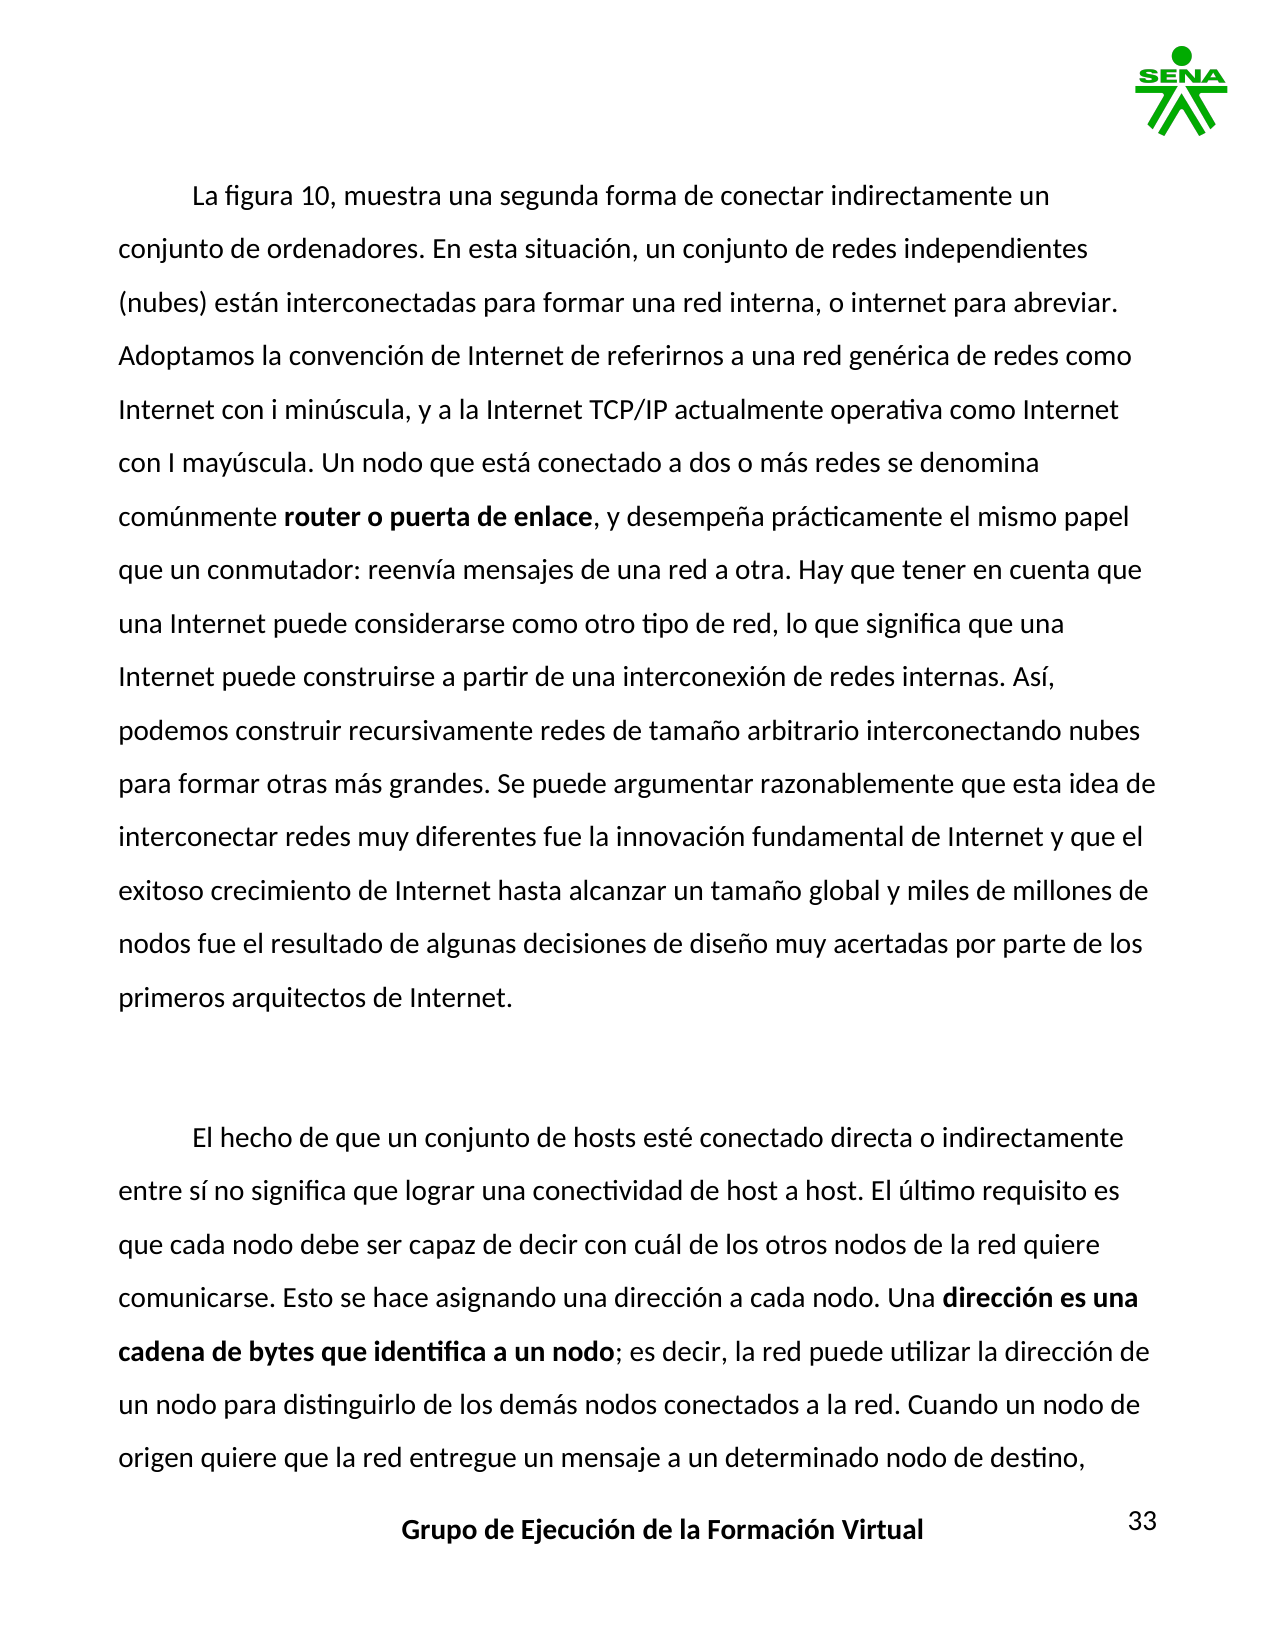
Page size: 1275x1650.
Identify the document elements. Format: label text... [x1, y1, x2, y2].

text La figura 10, muestra una segunda forma de conectar indirectamente un conjunto de ordenadores. En esta situación, un conjunto de redes independientes (nubes) están interconectadas para formar una red interna, o internet para abreviar. Adoptamos la convención de Internet de referirnos a una red genérica de redes como Internet con i minúscula, y a la Internet TCP/IP actualmente operativa como Internet con I mayúscula. Un nodo que está conectado a dos o más redes se denomina comúnmente router o puerta de enlace, y desempeña prácticamente el mismo papel que un conmutador: reenvía mensajes de una red a otra. Hay que tener en cuenta que una Internet puede considerarse como otro tipo de red, lo que significa que una Internet puede construirse a partir de una interconexión de redes internas. Así, podemos construir recursivamente redes de tamaño arbitrario interconectando nubes para formar otras más grandes. Se puede argumentar razonablemente que esta idea de interconectar redes muy diferentes fue la innovación fundamental de Internet y que el exitoso crecimiento de Internet hasta alcanzar un tamaño global y miles de millones de nodos fue el resultado de algunas decisiones de diseño muy acertadas por parte de los primeros arquitectos de Internet. [118, 177, 1157, 1014]
picture [1135, 46, 1228, 136]
